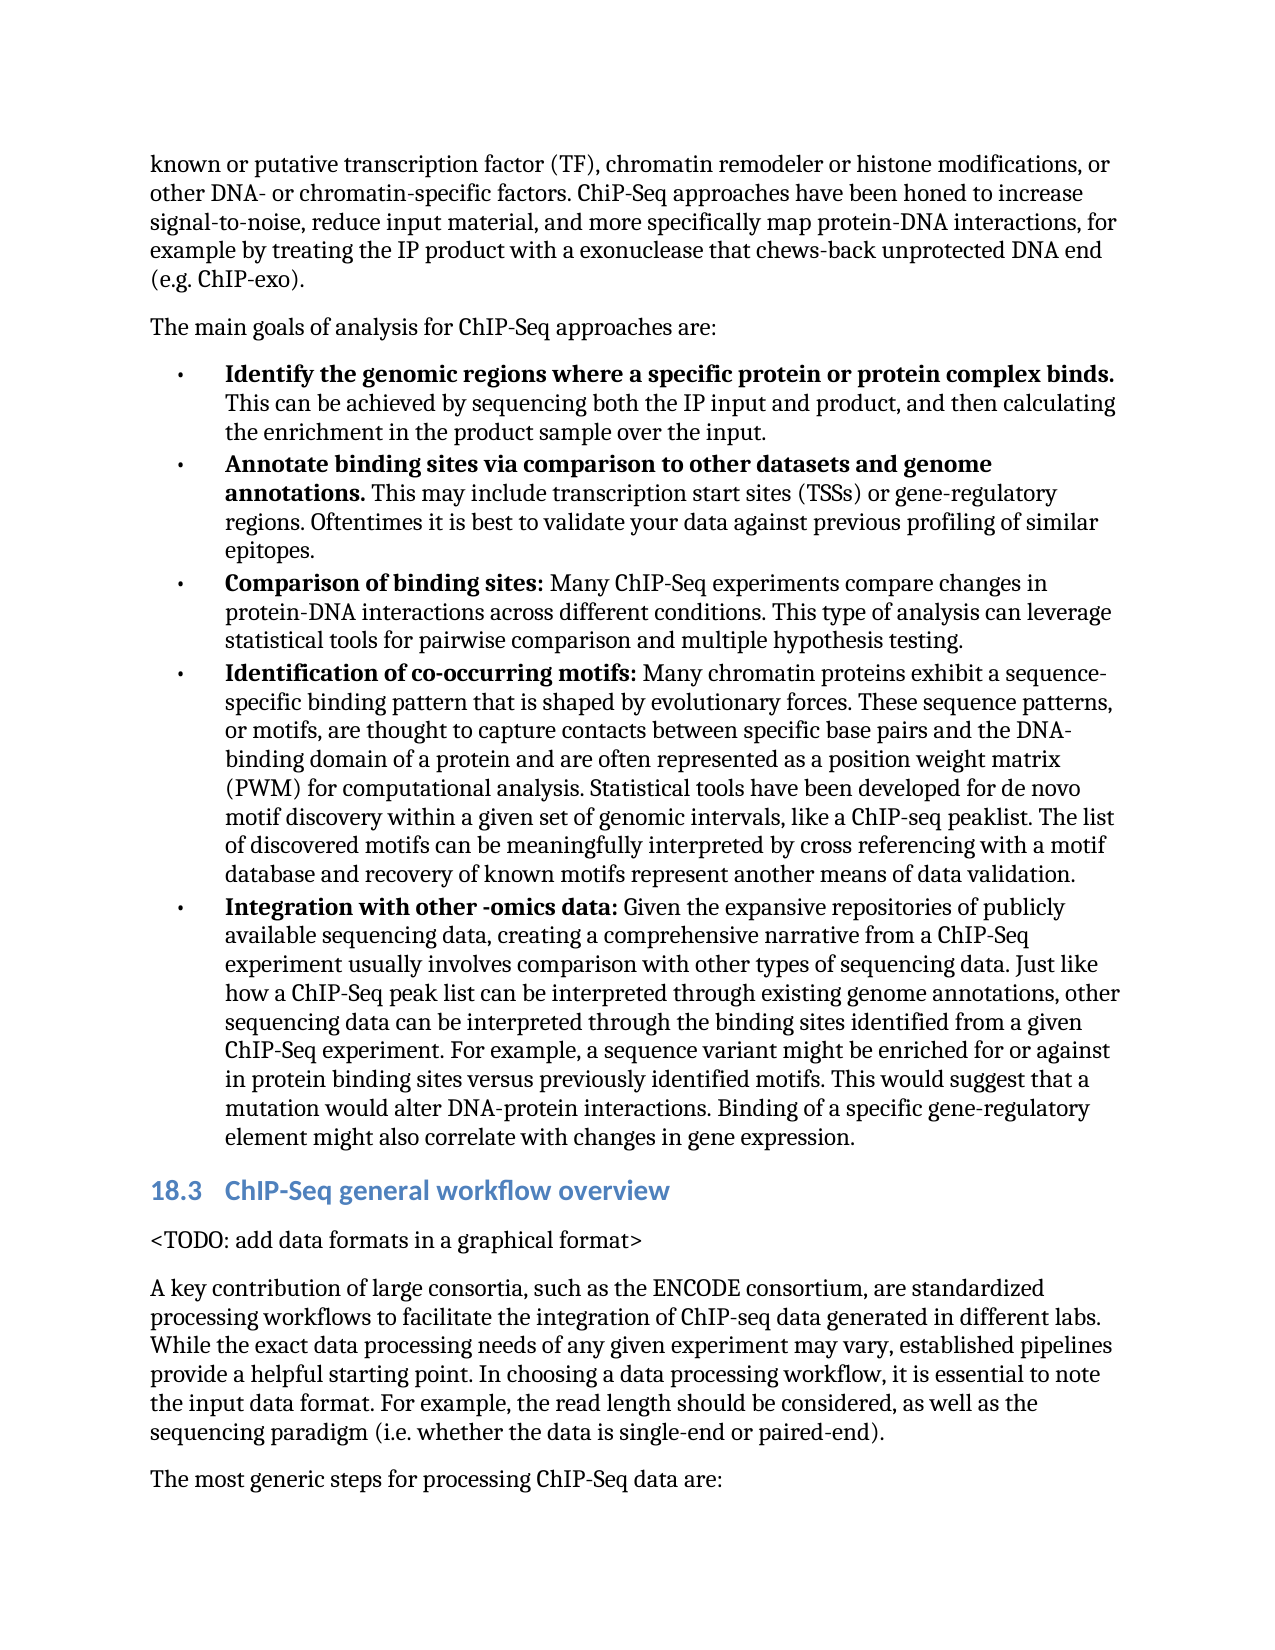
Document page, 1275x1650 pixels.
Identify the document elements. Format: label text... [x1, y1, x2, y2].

list Identify the genomic regions where a specific protein or protein complex binds. This can be achieved by sequencing both the IP input and product, and then calculating the enrichment in the product sample over the input. [175, 360, 1125, 446]
text <TODO: add data formats in a graphical format> [150, 1226, 1125, 1255]
text The main goals of analysis for ChIP-Seq approaches are: [150, 312, 1125, 341]
list Integration with other -omics data: Given the expansive repositories of publicly available sequencing data, creating a comprehensive narrative from a ChIP-Seq experiment usually involves comparison with other types of sequencing data. Just like how a ChIP-Seq peak list can be interpreted through existing genome annotations, other sequencing data can be interpreted through the binding sites identified from a given ChIP-Seq experiment. For example, a sequence variant might be enriched for or against in protein binding sites versus previously identified motifs. This would suggest that a mutation would alter DNA-protein interactions. Binding of a specific gene-regulatory element might also correlate with changes in gene expression. [175, 892, 1125, 1151]
text The most generic steps for processing ChIP-Seq data are: [150, 1465, 1125, 1494]
list Annotate binding sites via comparison to other datasets and genome annotations. This may include transcription start sites (TSSs) or gene-regulatory regions. Oftentimes it is best to validate your data against previous profiling of similar epitopes. [175, 450, 1125, 565]
subtitle 18.3 ChIP-Seq general workflow overview [150, 1172, 1125, 1208]
list Comparison of binding sites: Many ChIP-Seq experiments compare changes in protein-DNA interactions across different conditions. This type of analysis can leverage statistical tools for pairwise comparison and multiple hypothesis testing. [175, 569, 1125, 655]
list Identification of co-occurring motifs: Many chromatin proteins exhibit a sequence-specific binding pattern that is shaped by evolutionary forces. These sequence patterns, or motifs, are thought to capture contacts between specific base pairs and the DNA-binding domain of a protein and are often represented as a position weight matrix (PWM) for computational analysis. Statistical tools have been developed for de novo motif discovery within a given set of genomic intervals, like a ChIP-seq peaklist. The list of discovered motifs can be meaningfully interpreted by cross referencing with a motif database and recovery of known motifs represent another means of data validation. [175, 659, 1125, 889]
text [150, 150, 1125, 294]
text A key contribution of large consortia, such as the ENCODE consortium, are standardized processing workflows to facilitate the integration of ChIP-seq data generated in different labs. While the exact data processing needs of any given experiment may vary, established pipelines provide a helpful starting point. In choosing a data processing workflow, it is essential to note the input data format. For example, the read length should be considered, as well as the sequencing paradigm (i.e. whether the data is single-end or paired-end). [150, 1274, 1125, 1446]
